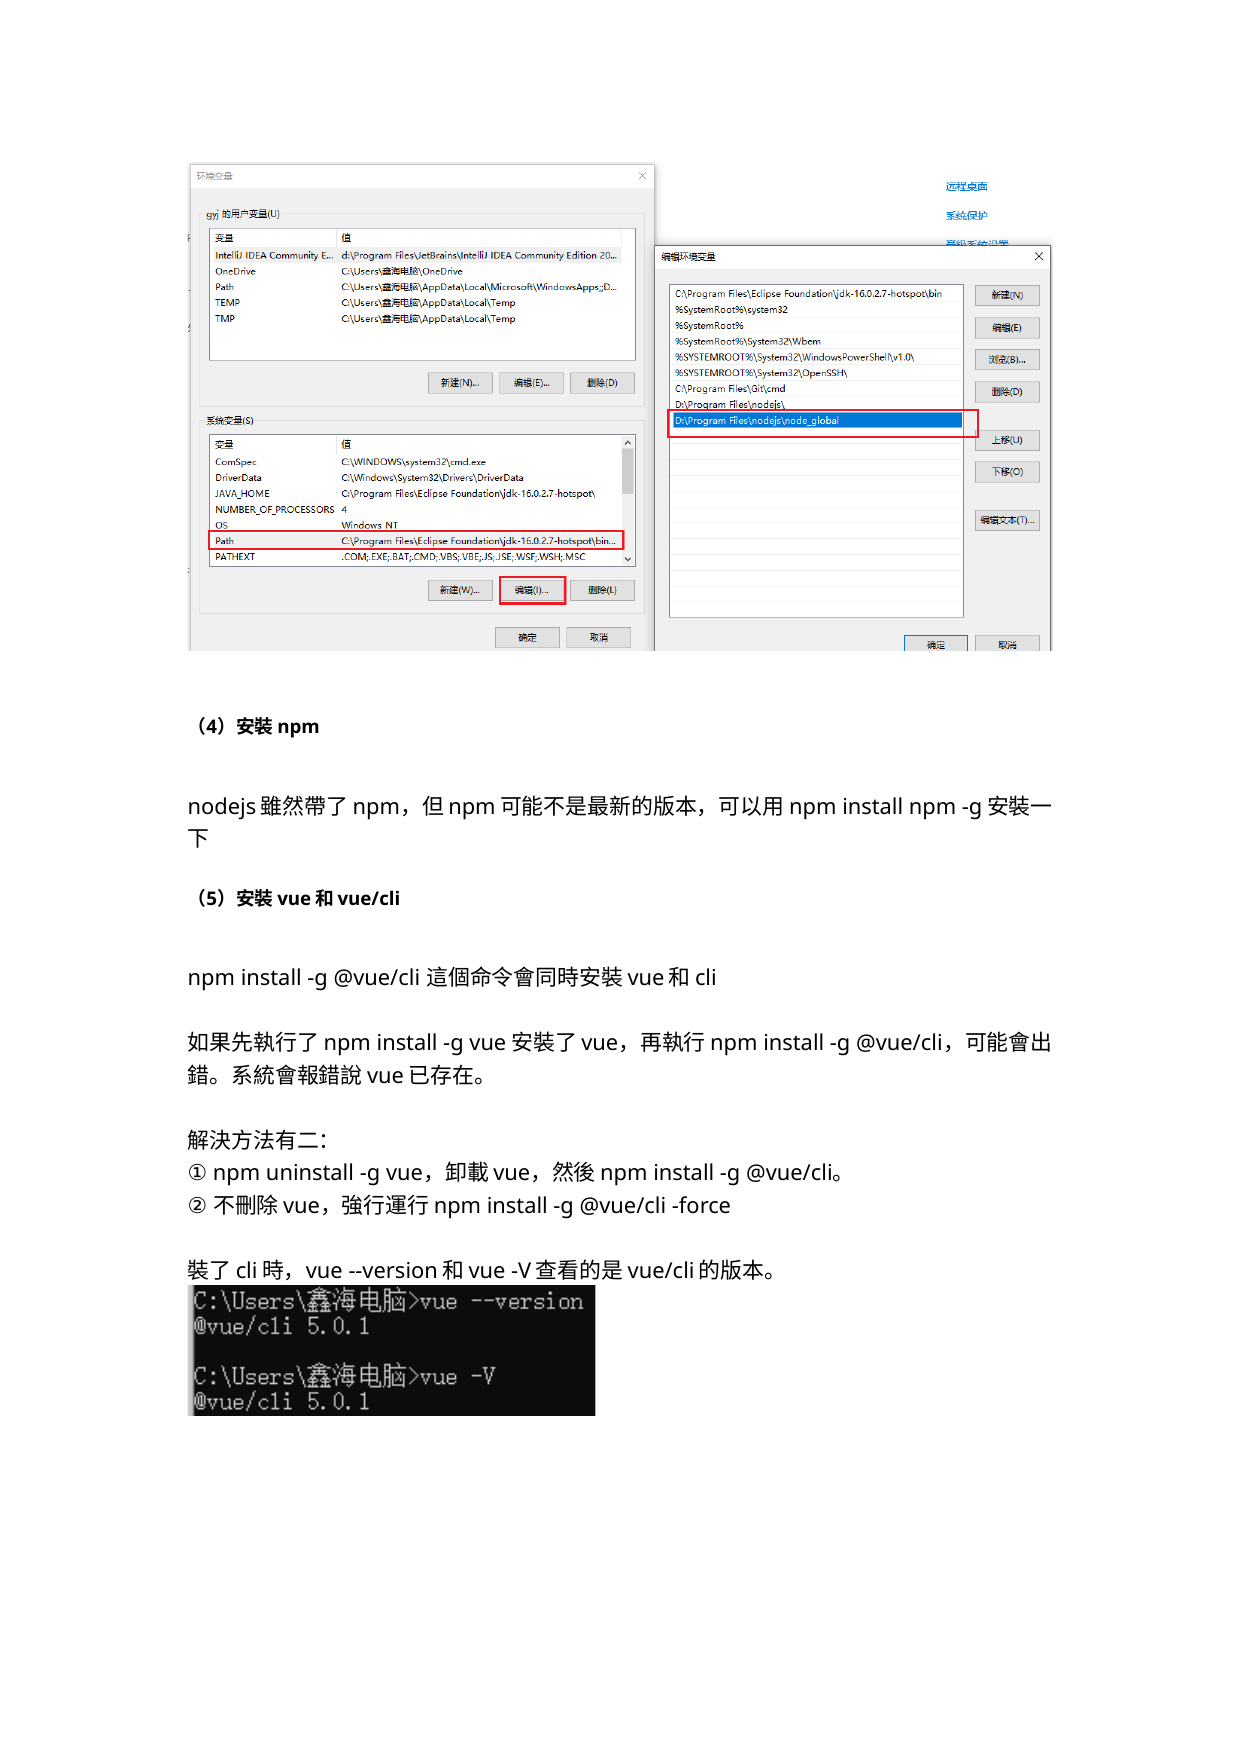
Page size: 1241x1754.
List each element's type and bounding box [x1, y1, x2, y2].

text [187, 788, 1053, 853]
picture [187, 162, 1053, 651]
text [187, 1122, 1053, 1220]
picture [187, 1285, 596, 1416]
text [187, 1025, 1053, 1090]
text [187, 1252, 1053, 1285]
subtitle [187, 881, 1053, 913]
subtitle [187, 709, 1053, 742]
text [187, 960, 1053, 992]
